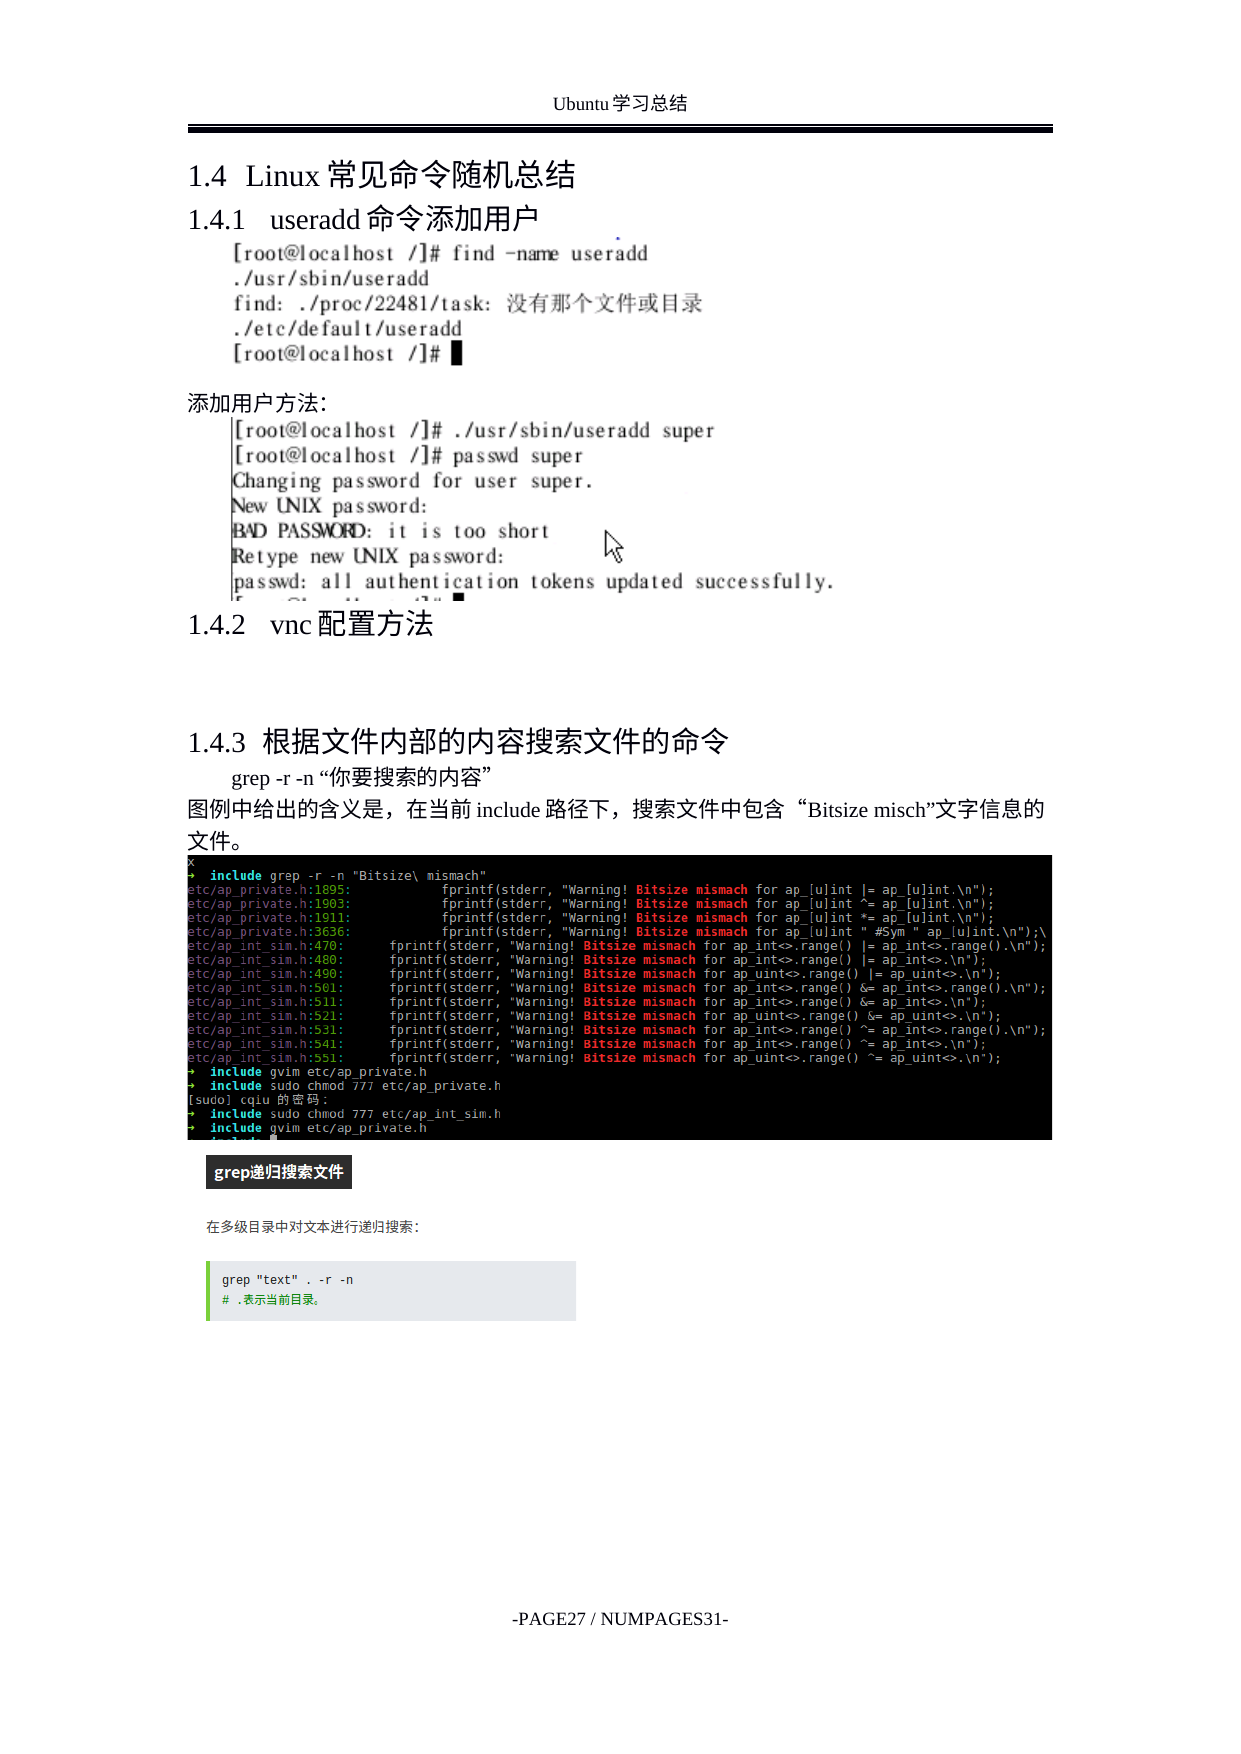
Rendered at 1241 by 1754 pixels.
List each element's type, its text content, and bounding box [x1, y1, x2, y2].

picture [231, 417, 887, 601]
picture [231, 237, 897, 386]
subtitle vnc配置方法 [187, 600, 1053, 642]
subtitle useradd命令添加用户 [187, 195, 1053, 237]
picture [187, 855, 1053, 1332]
text grep -r -n “你要搜索的内容” [187, 760, 1053, 792]
subtitle 根据文件内部的内容搜索文件的命令 [187, 718, 1053, 760]
subtitle Linux常见命令随机总结 [187, 150, 1053, 195]
text 添加用户方法： [187, 386, 1053, 418]
text 图例中给出的含义是，在当前include路径下，搜索文件中包含“Bitsize misch”文字信息的文件。 [187, 792, 1053, 855]
